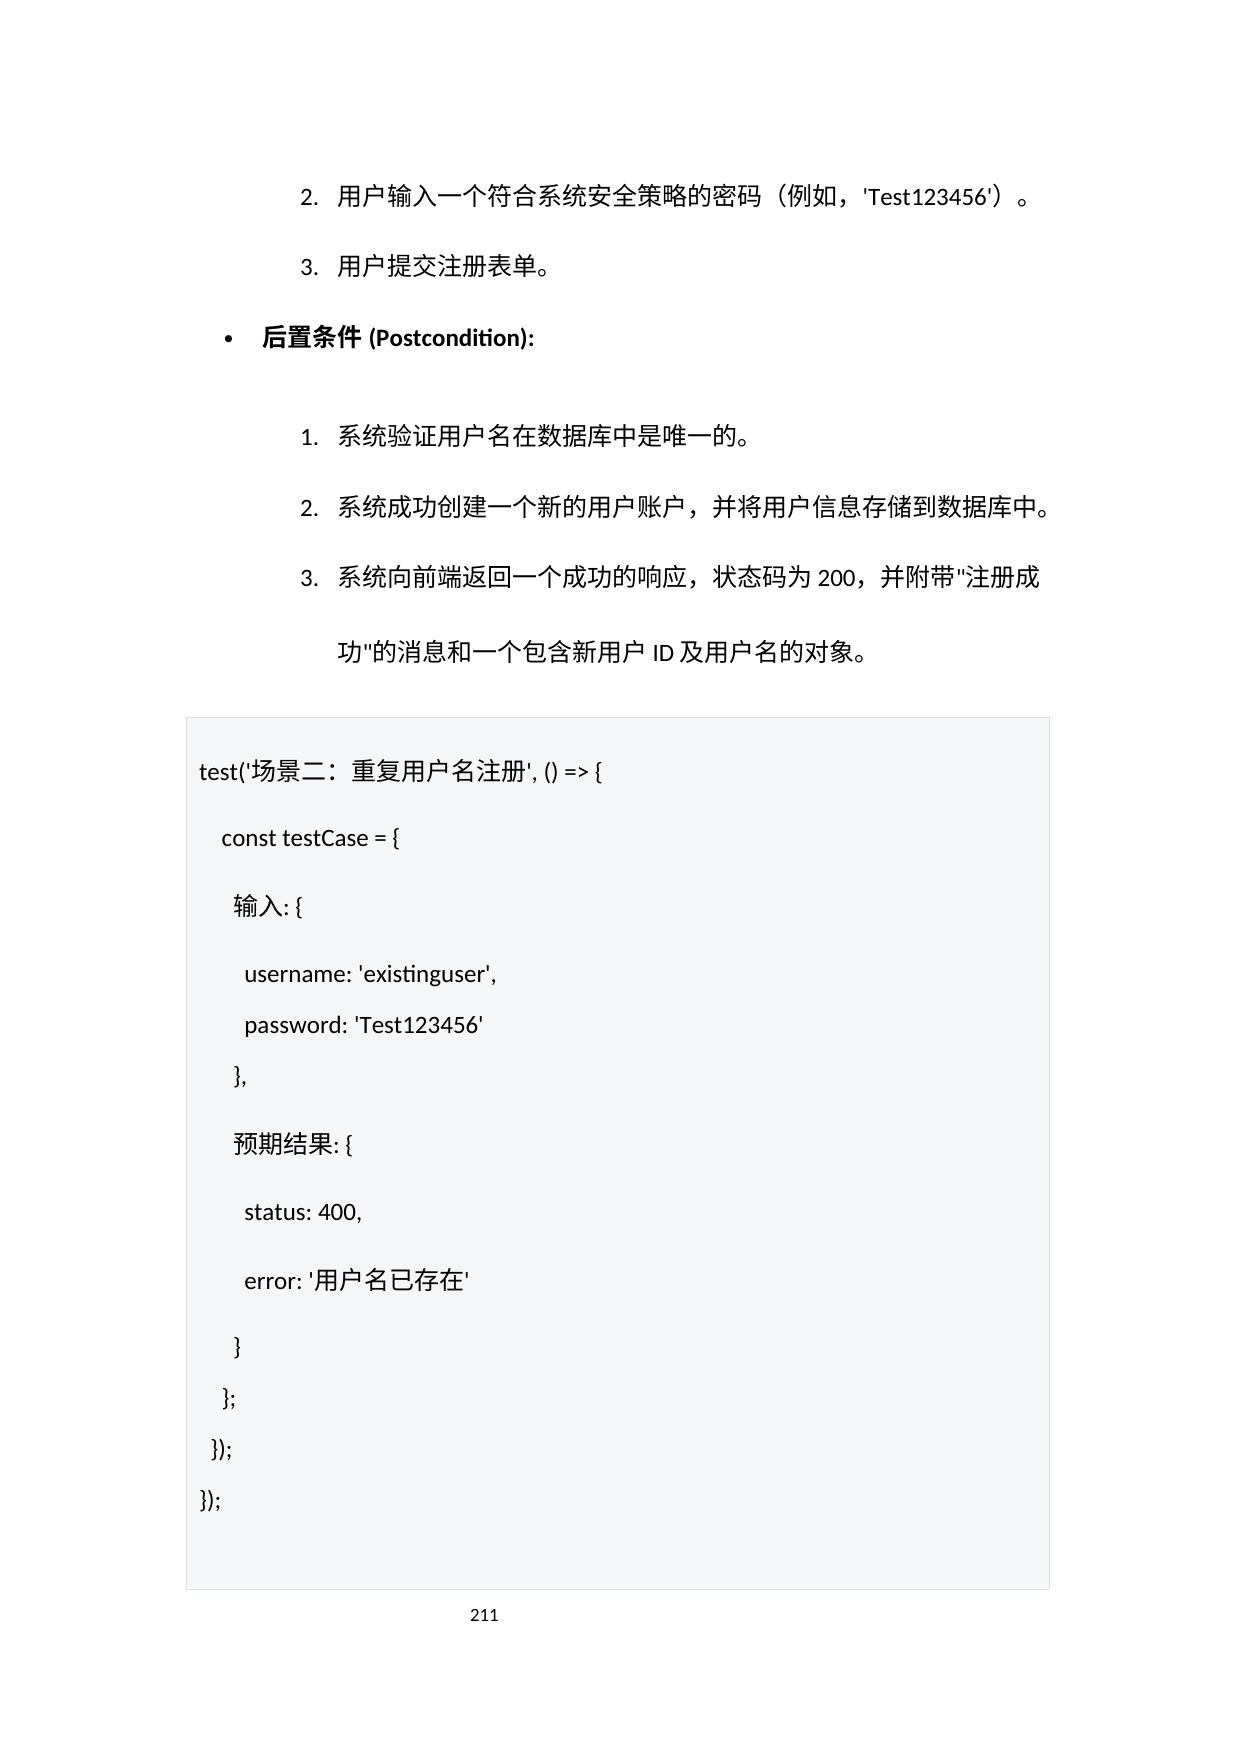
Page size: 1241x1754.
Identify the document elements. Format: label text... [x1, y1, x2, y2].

list 后置条件 (Postcondition): [225, 303, 1053, 368]
table_header test('场景二：重复用户名注册', () => { const testCase = { 输入: { username: 'existinguser', password: 'Test123456' }, 预期结果: { status: 400, error: '用户名已存在' } }; }); }); [187, 718, 1049, 1588]
list 用户提交注册表单。 [300, 232, 1053, 297]
list 系统验证用户名在数据库中是唯一的。 [300, 402, 1053, 467]
list 系统向前端返回一个成功的响应，状态码为200，并附带"注册成功"的消息和一个包含新用户ID及用户名的对象。 [300, 543, 1053, 683]
list 用户输入一个符合系统安全策略的密码（例如，'Test123456'）。 [300, 162, 1053, 227]
list 系统成功创建一个新的用户账户，并将用户信息存储到数据库中。 [300, 473, 1053, 538]
